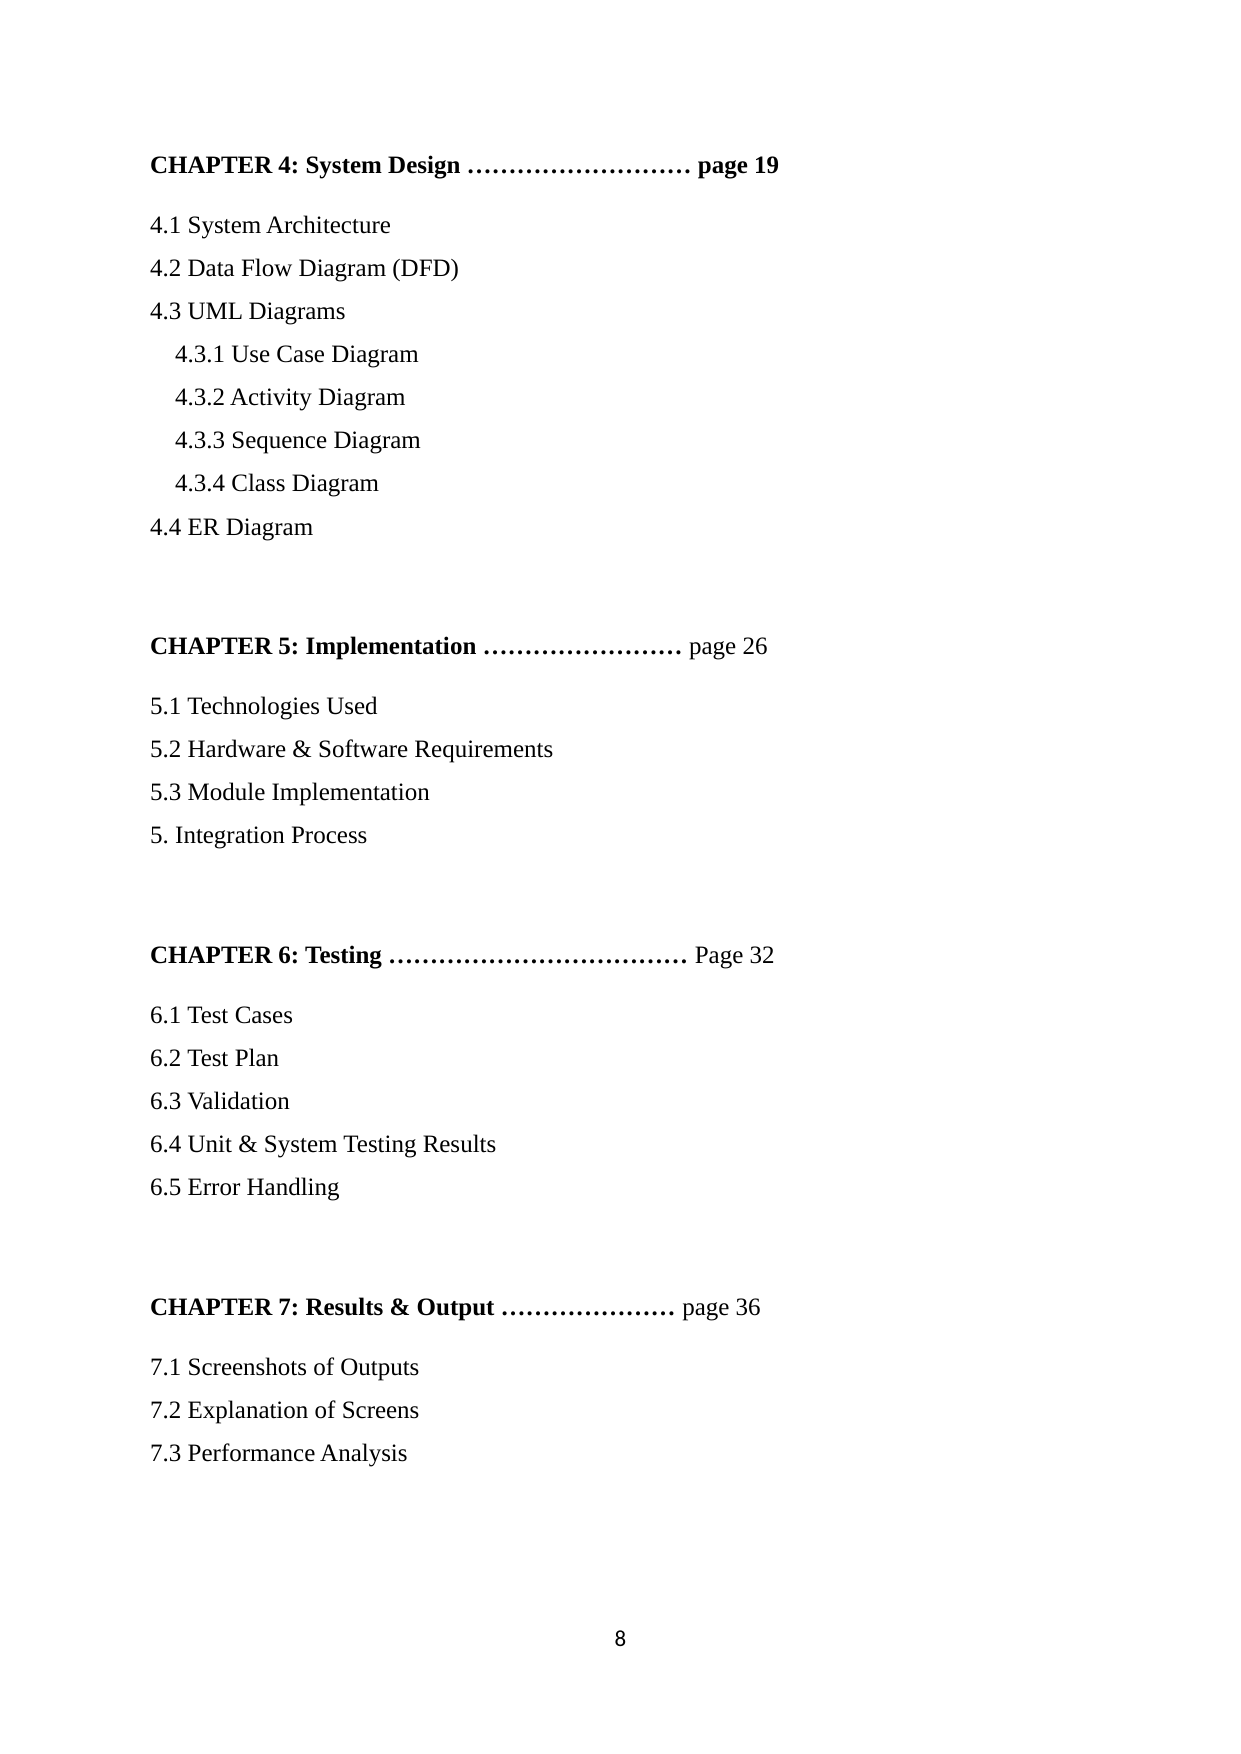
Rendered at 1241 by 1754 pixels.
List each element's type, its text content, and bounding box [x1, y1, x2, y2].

text 4.1 System Architecture 4.2 Data Flow Diagram (DFD) 4.3 UML Diagrams 4.3.1 Use Case Diagram 4.3.2 Activity Diagram 4.3.3 Sequence Diagram 4.3.4 Class Diagram 4.4 ER Diagram [150, 210, 1090, 540]
text 5.1 Technologies Used 5.2 Hardware & Software Requirements 5.3 Module Implementation 5. Integration Process [150, 691, 1090, 849]
text 6.1 Test Cases 6.2 Test Plan 6.3 Validation 6.4 Unit & System Testing Results 6.5 Error Handling [150, 1000, 1090, 1201]
text CHAPTER 4: System Design ……………………… page 19 [150, 150, 1090, 179]
text CHAPTER 5: Implementation …………………… page 26 [150, 631, 1090, 660]
text 7.1 Screenshots of Outputs 7.2 Explanation of Screens 7.3 Performance Analysis [150, 1352, 1090, 1509]
text CHAPTER 6: Testing ……………………………… Page 32 [150, 940, 1090, 969]
text CHAPTER 7: Results & Output ………………… page 36 [150, 1292, 1090, 1321]
